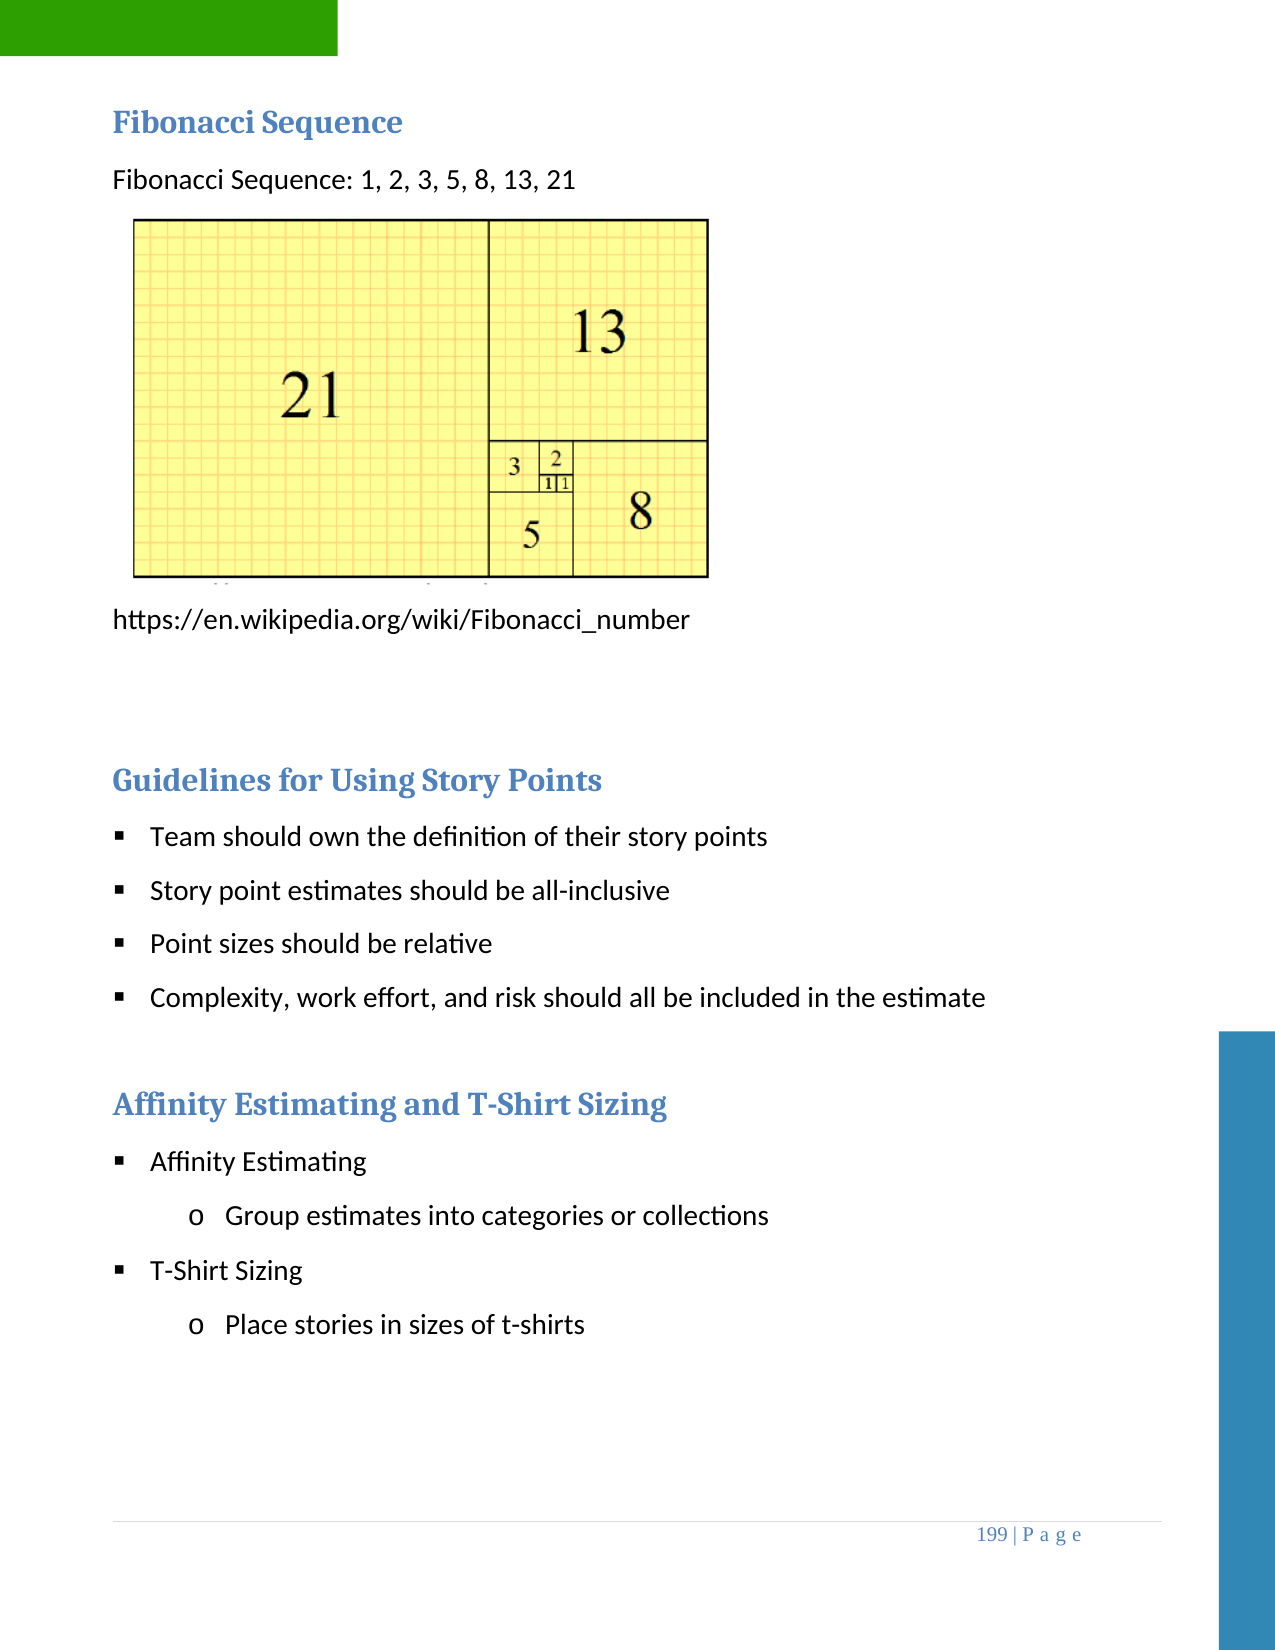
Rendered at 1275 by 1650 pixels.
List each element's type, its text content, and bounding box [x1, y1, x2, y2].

list Point sizes should be relative [112, 925, 1162, 961]
list Team should own the definition of their story points [112, 818, 1162, 854]
list Affinity Estimating [112, 1143, 1162, 1179]
picture [112, 214, 729, 587]
text Guidelines for Using Story Points [112, 761, 1162, 799]
list Group estimates into categories or collections [187, 1197, 1162, 1234]
text Fibonacci Sequence: 1, 2, 3, 5, 8, 13, 21 [112, 161, 1162, 197]
list Place stories in sizes of t-shirts [187, 1306, 1162, 1343]
text https://en.wikipedia.org/wiki/Fibonacci_number [112, 601, 1162, 636]
list Complexity, work effort, and risk should all be included in the estimate [112, 979, 1162, 1014]
text Fibonacci Sequence [112, 104, 1162, 142]
list Story point estimates should be all-inclusive [112, 872, 1162, 908]
list T-Shirt Sizing [112, 1252, 1162, 1288]
text Affinity Estimating and T-Shirt Sizing [112, 1086, 1162, 1124]
